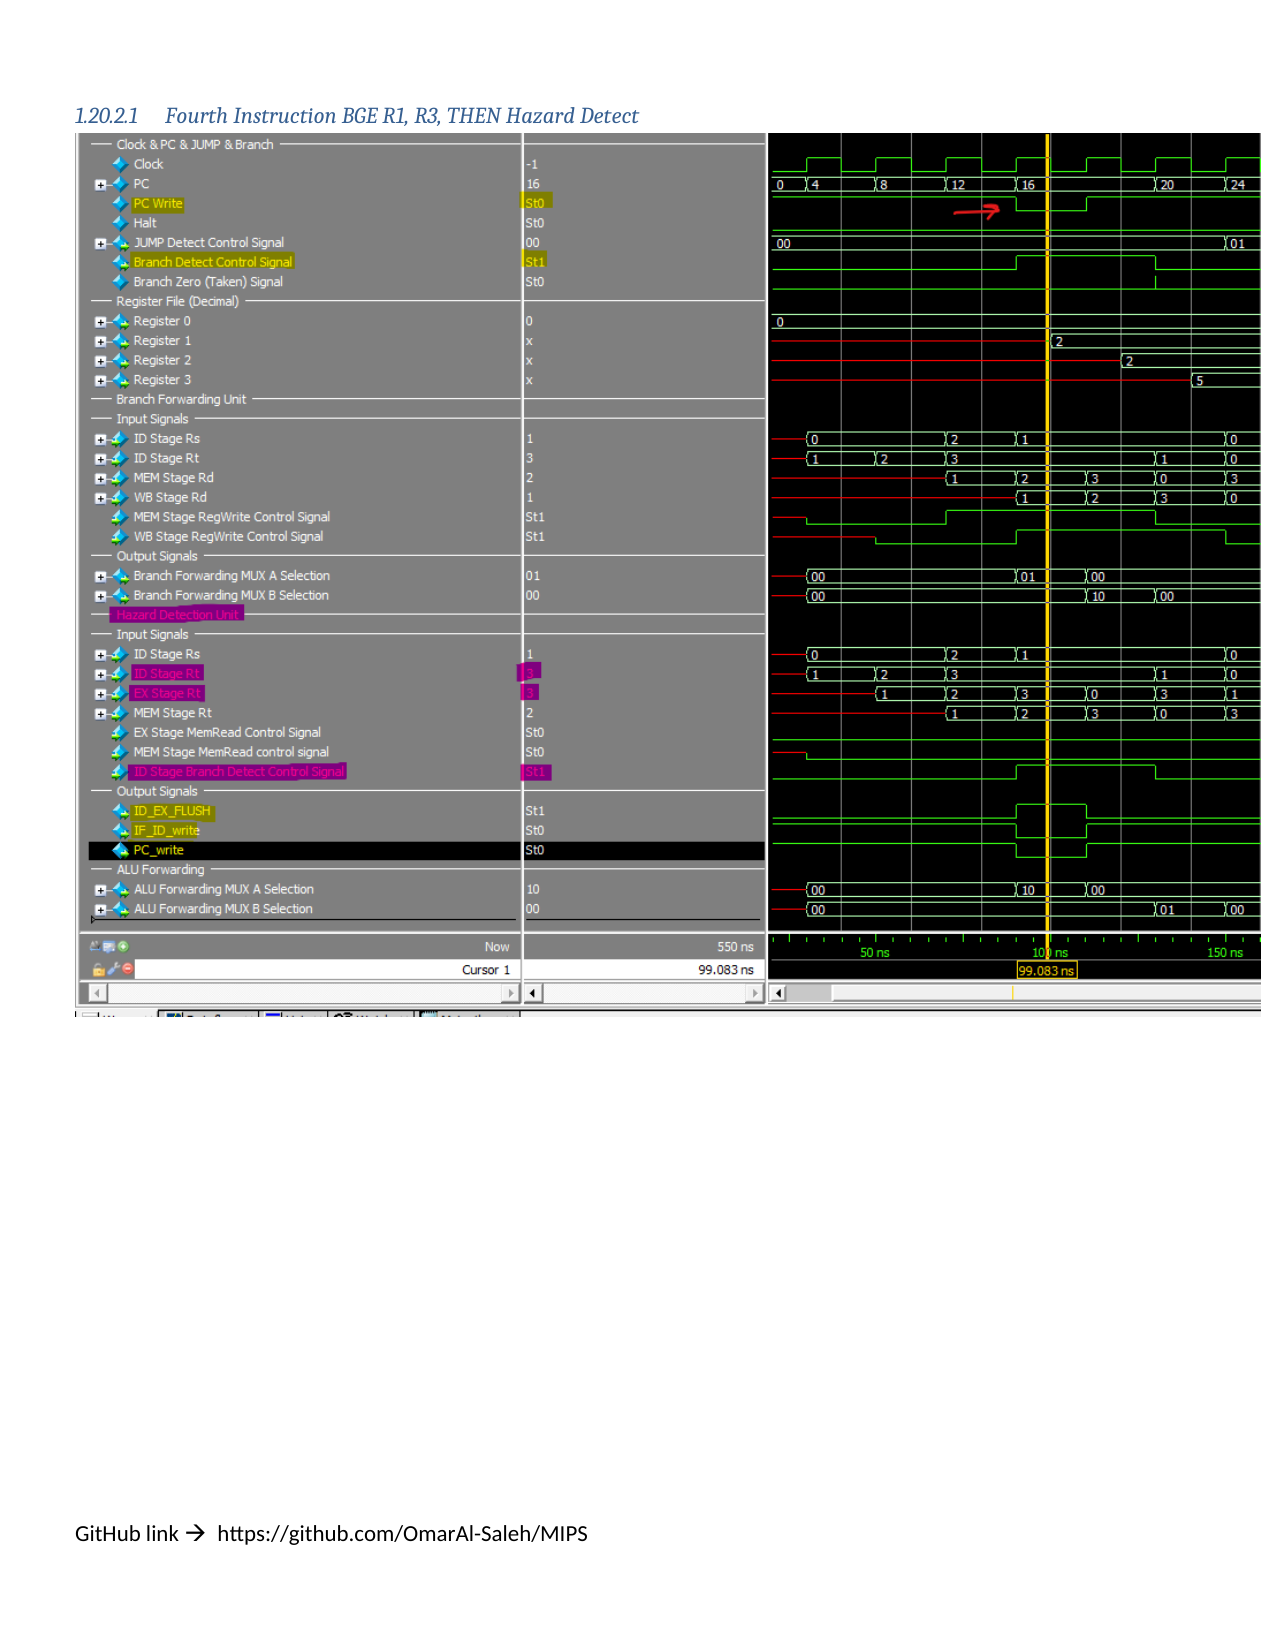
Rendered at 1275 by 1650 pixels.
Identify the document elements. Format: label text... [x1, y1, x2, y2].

picture [75, 133, 1261, 1017]
subtitle Fourth Instruction BGE R1, R3, THEN Hazard Detect [75, 103, 1200, 129]
